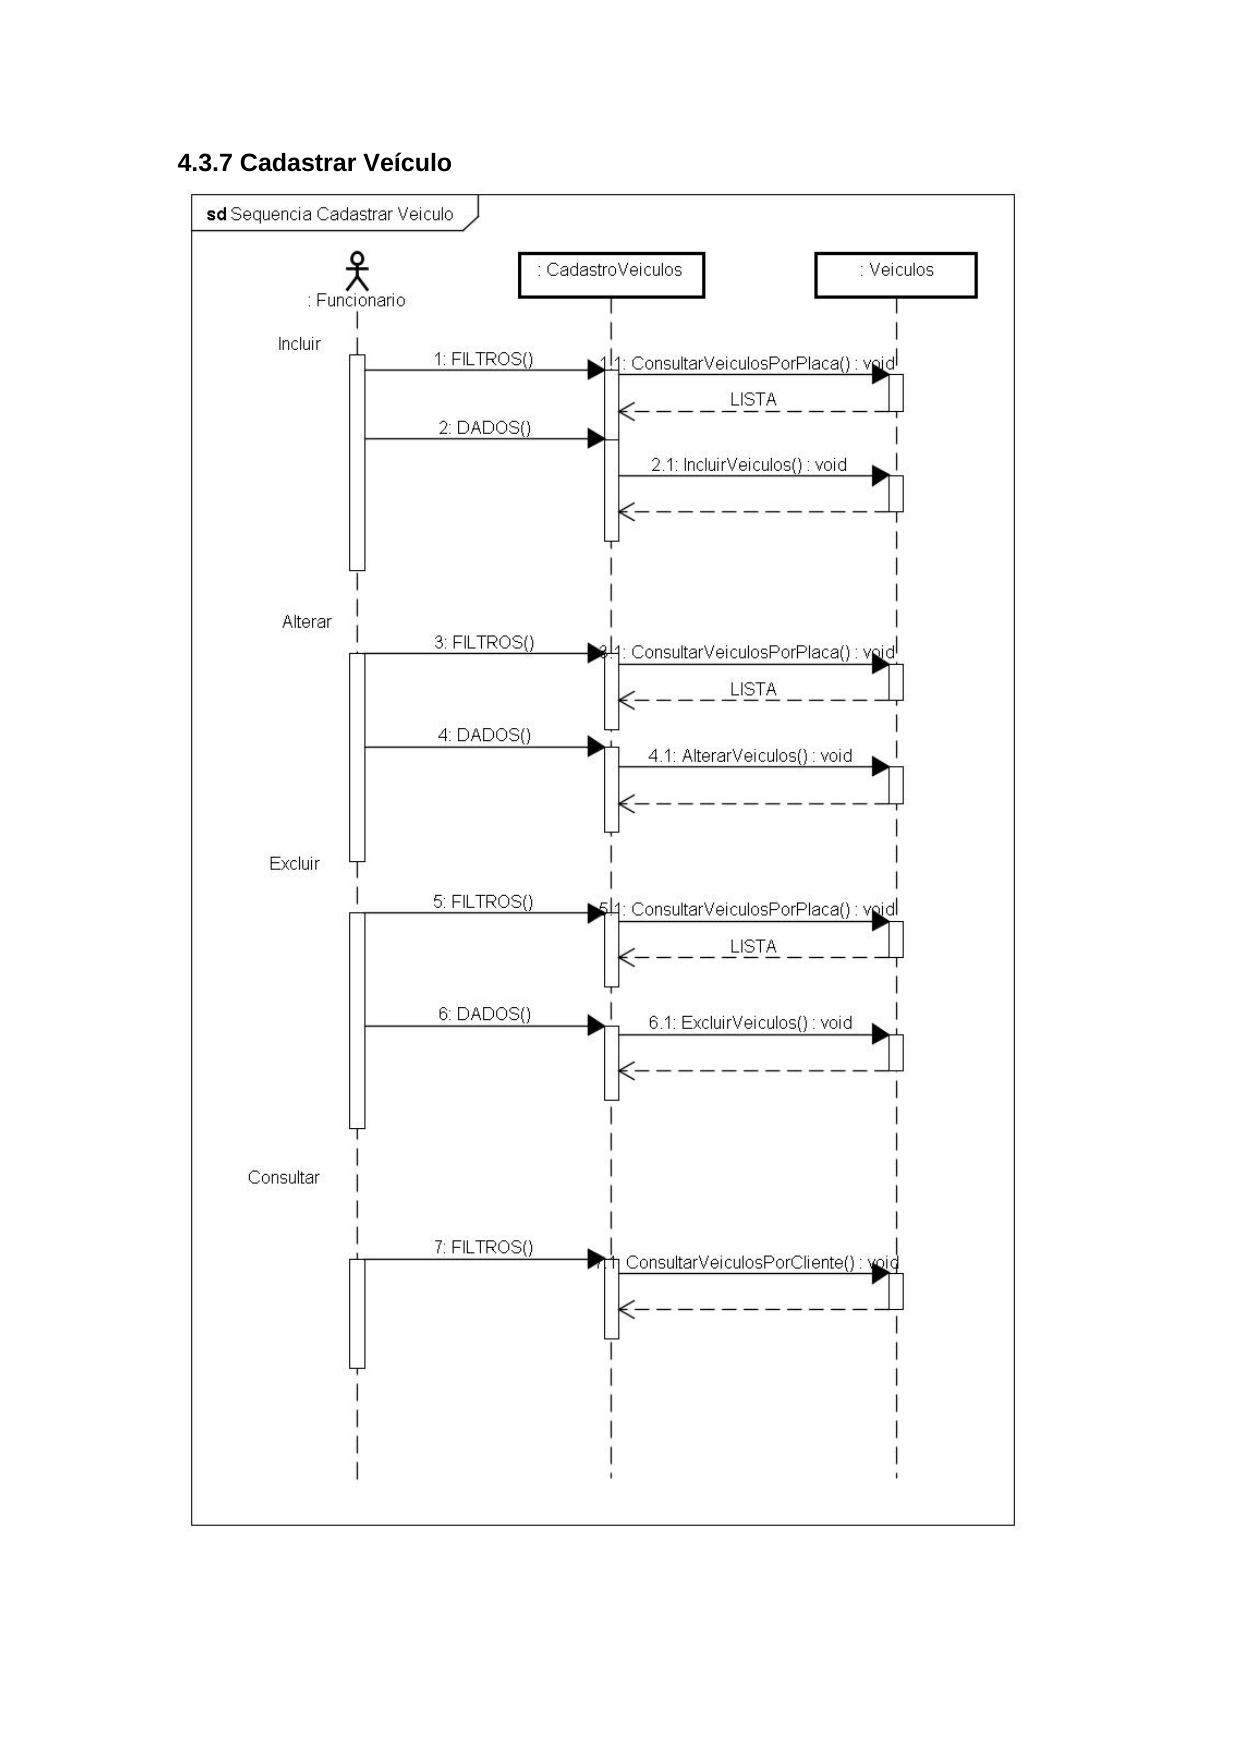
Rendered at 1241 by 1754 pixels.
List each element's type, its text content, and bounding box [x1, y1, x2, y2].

picture [177, 181, 1028, 1540]
subtitle 4.3.7 Cadastrar Veículo [177, 148, 1128, 176]
